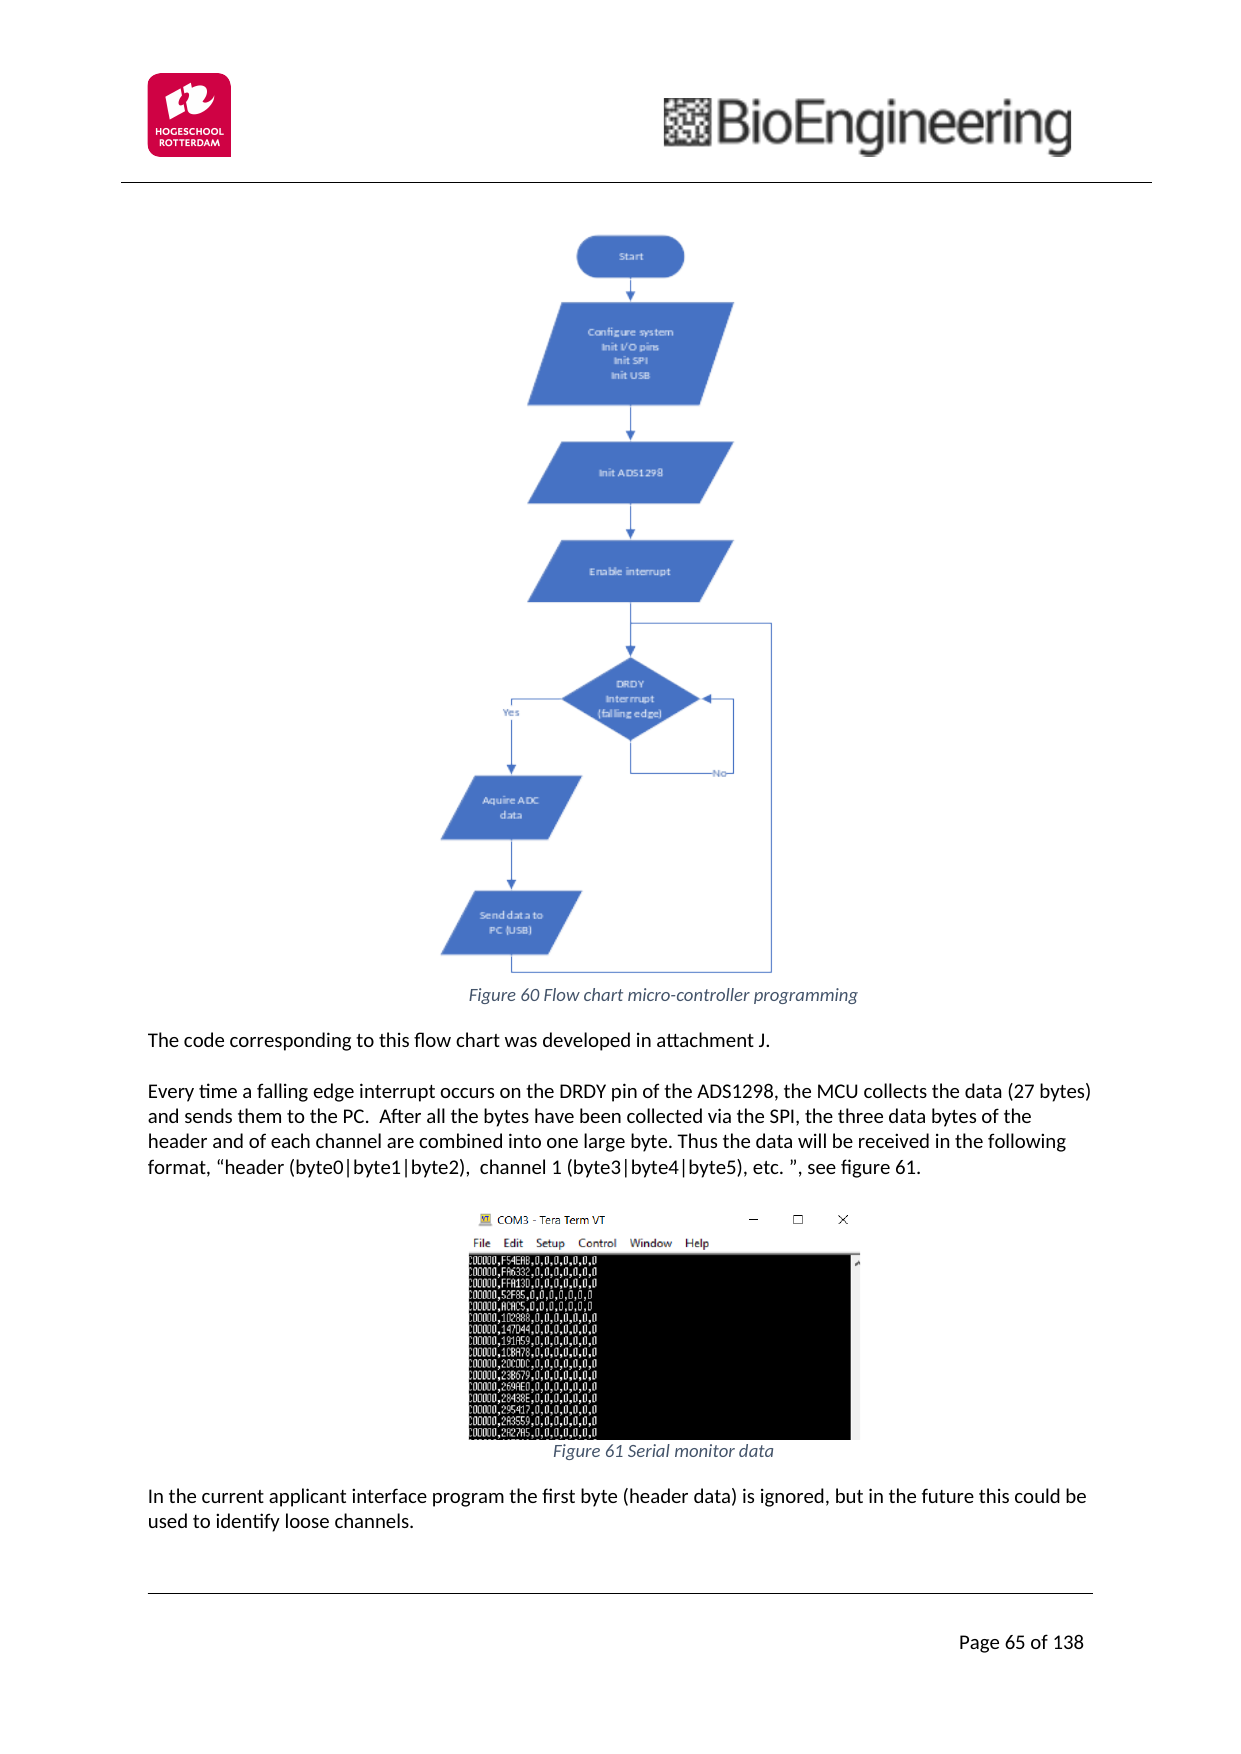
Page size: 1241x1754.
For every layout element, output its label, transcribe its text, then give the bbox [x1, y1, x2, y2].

picture [663, 98, 1072, 157]
text Figure 61 Serial monitor data [236, 1439, 1093, 1462]
text Every time a falling edge interrupt occurs on the DRDY pin of the ADS1298, the MCU collects the data (27 bytes) and sends them to the PC. After all the bytes have been collected via the SPI, the three data bytes of the header and of each channel are combined into one large byte. Thus the data will be received in the following format, “header (byte0|byte1|byte2), channel 1 (byte3|byte4|byte5), etc. ”, see figure 61. [148, 1078, 1093, 1179]
text The code corresponding to this flow chart was developed in attachment J. [148, 1027, 1093, 1052]
picture [468, 1205, 861, 1440]
text Figure 60 Flow chart micro-controller programming [236, 983, 1093, 1006]
picture [147, 73, 231, 157]
text In the current applicant interface program the first byte (header data) is ignored, but in the future this could be used to identify loose channels. [148, 1483, 1093, 1534]
